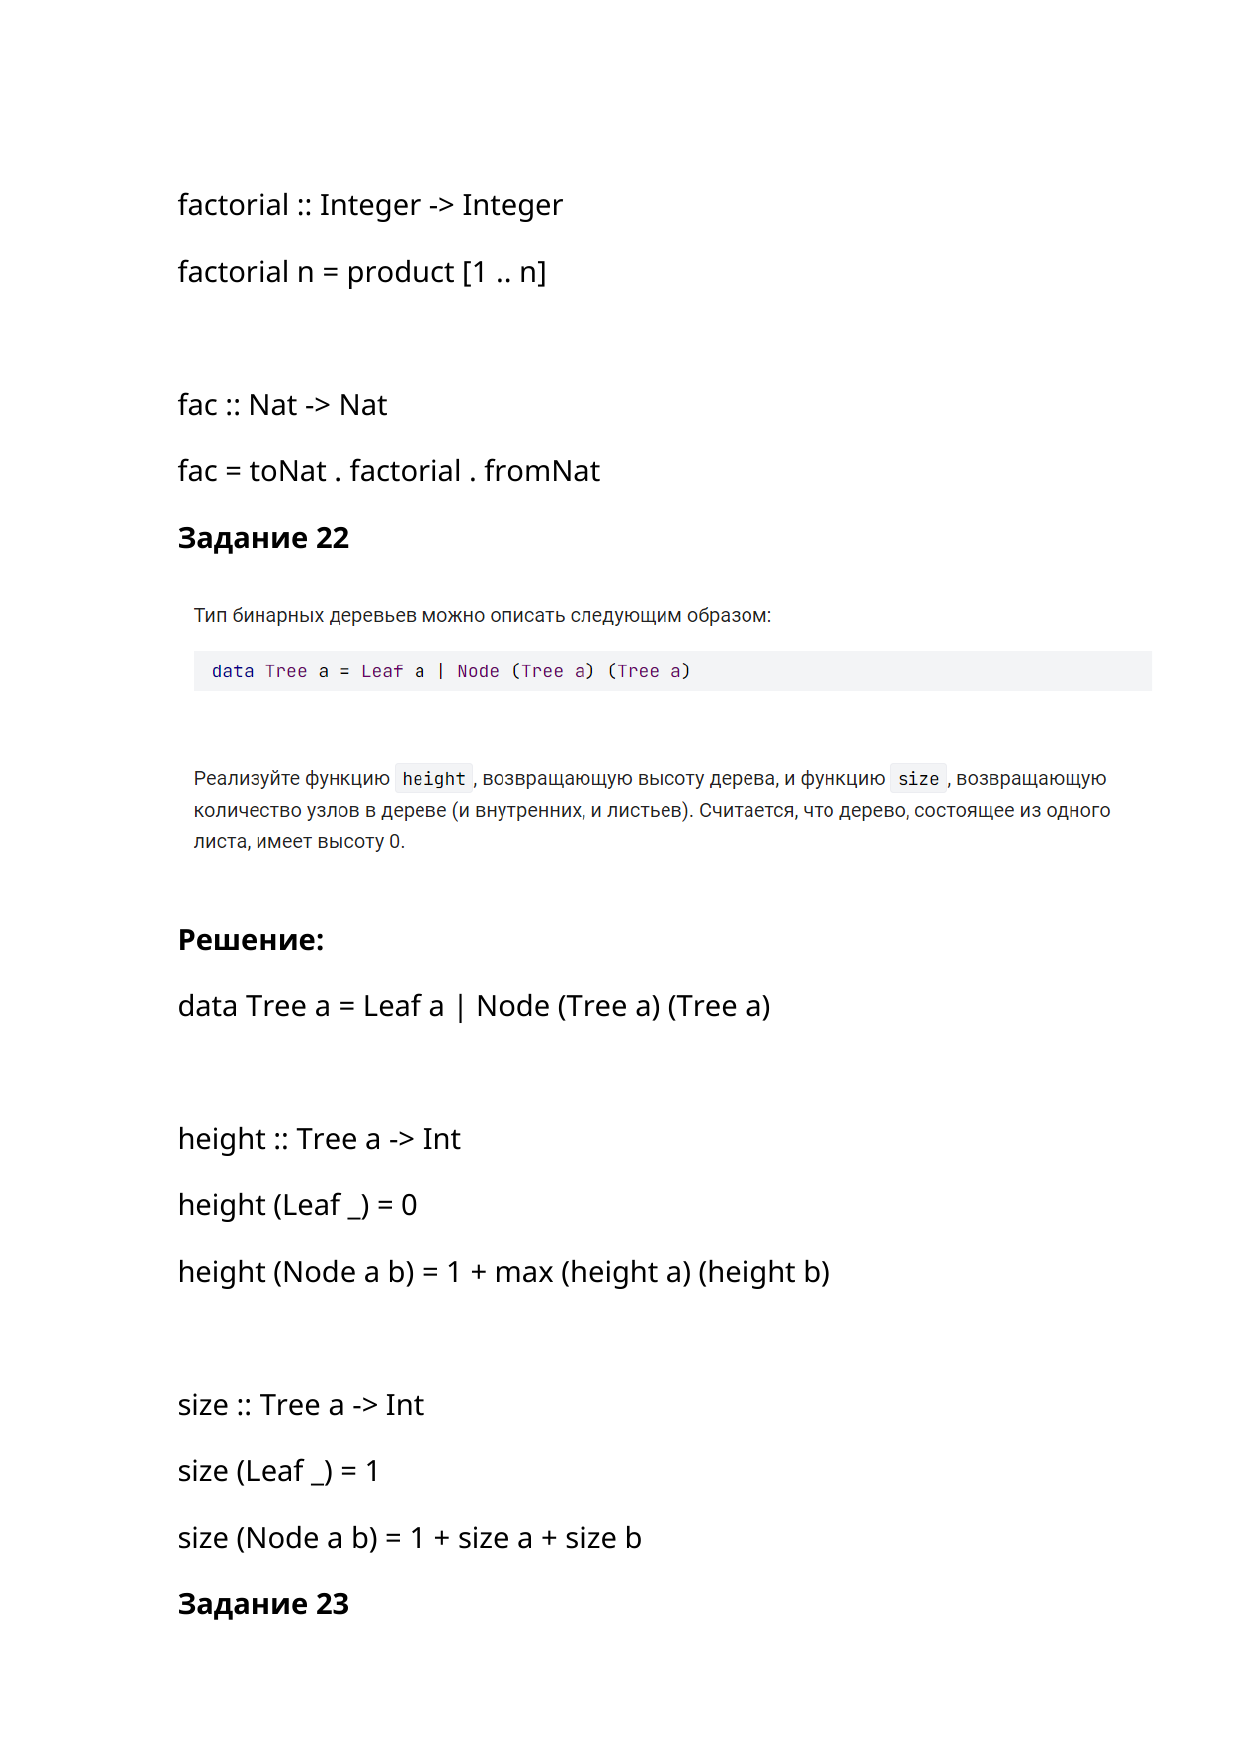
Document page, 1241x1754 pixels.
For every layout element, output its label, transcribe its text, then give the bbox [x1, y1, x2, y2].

text size (Leaf _) = 1 [177, 1451, 1152, 1490]
text size :: Tree a -> Int [177, 1384, 1152, 1424]
text height (Node a b) = 1 + max (height a) (height b) [177, 1251, 1152, 1291]
text Задание 23 [177, 1583, 1152, 1623]
text factorial n = product [1 .. n] [177, 251, 1152, 291]
text data Tree a = Leaf a | Node (Tree a) (Tree a) [177, 985, 1152, 1025]
text size (Node a b) = 1 + size a + size b [177, 1517, 1152, 1557]
text factorial :: Integer -> Integer [177, 184, 1152, 224]
text Решение: [177, 913, 1152, 958]
text Задание 22 [177, 517, 1152, 557]
picture [177, 583, 1153, 913]
text fac = toNat . factorial . fromNat [177, 450, 1152, 490]
text height :: Tree a -> Int [177, 1118, 1152, 1158]
text height (Leaf _) = 0 [177, 1185, 1152, 1224]
text fac :: Nat -> Nat [177, 384, 1152, 424]
